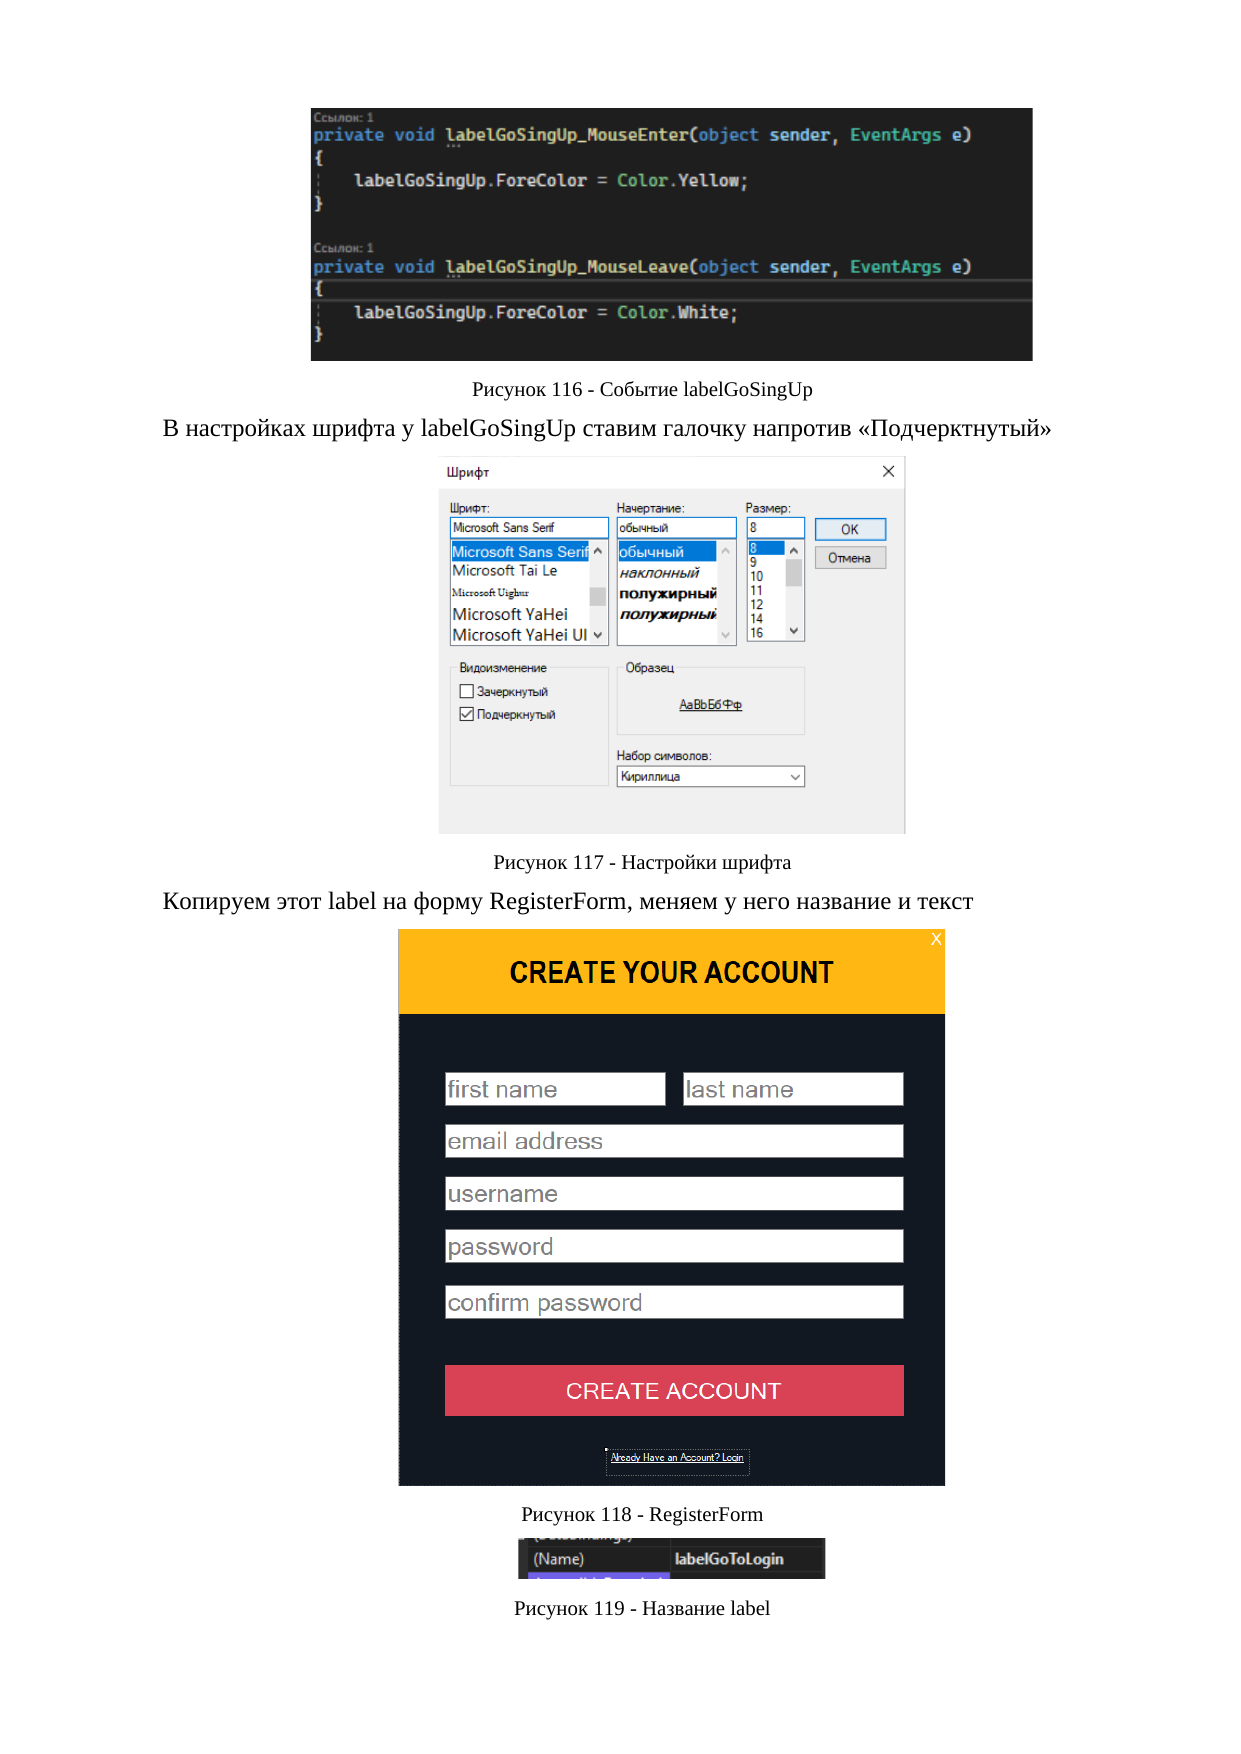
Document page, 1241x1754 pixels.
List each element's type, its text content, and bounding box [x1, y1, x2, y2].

picture [310, 108, 1033, 361]
text В настройках шрифта у labelGoSingUp ставим галочку напротив «Подчерктнутый» [103, 413, 1181, 442]
text Копируем этот label на форму RegisterForm, меняем у него название и текст [103, 886, 1181, 915]
picture [398, 929, 946, 1486]
picture [518, 1538, 826, 1579]
picture [438, 456, 906, 834]
